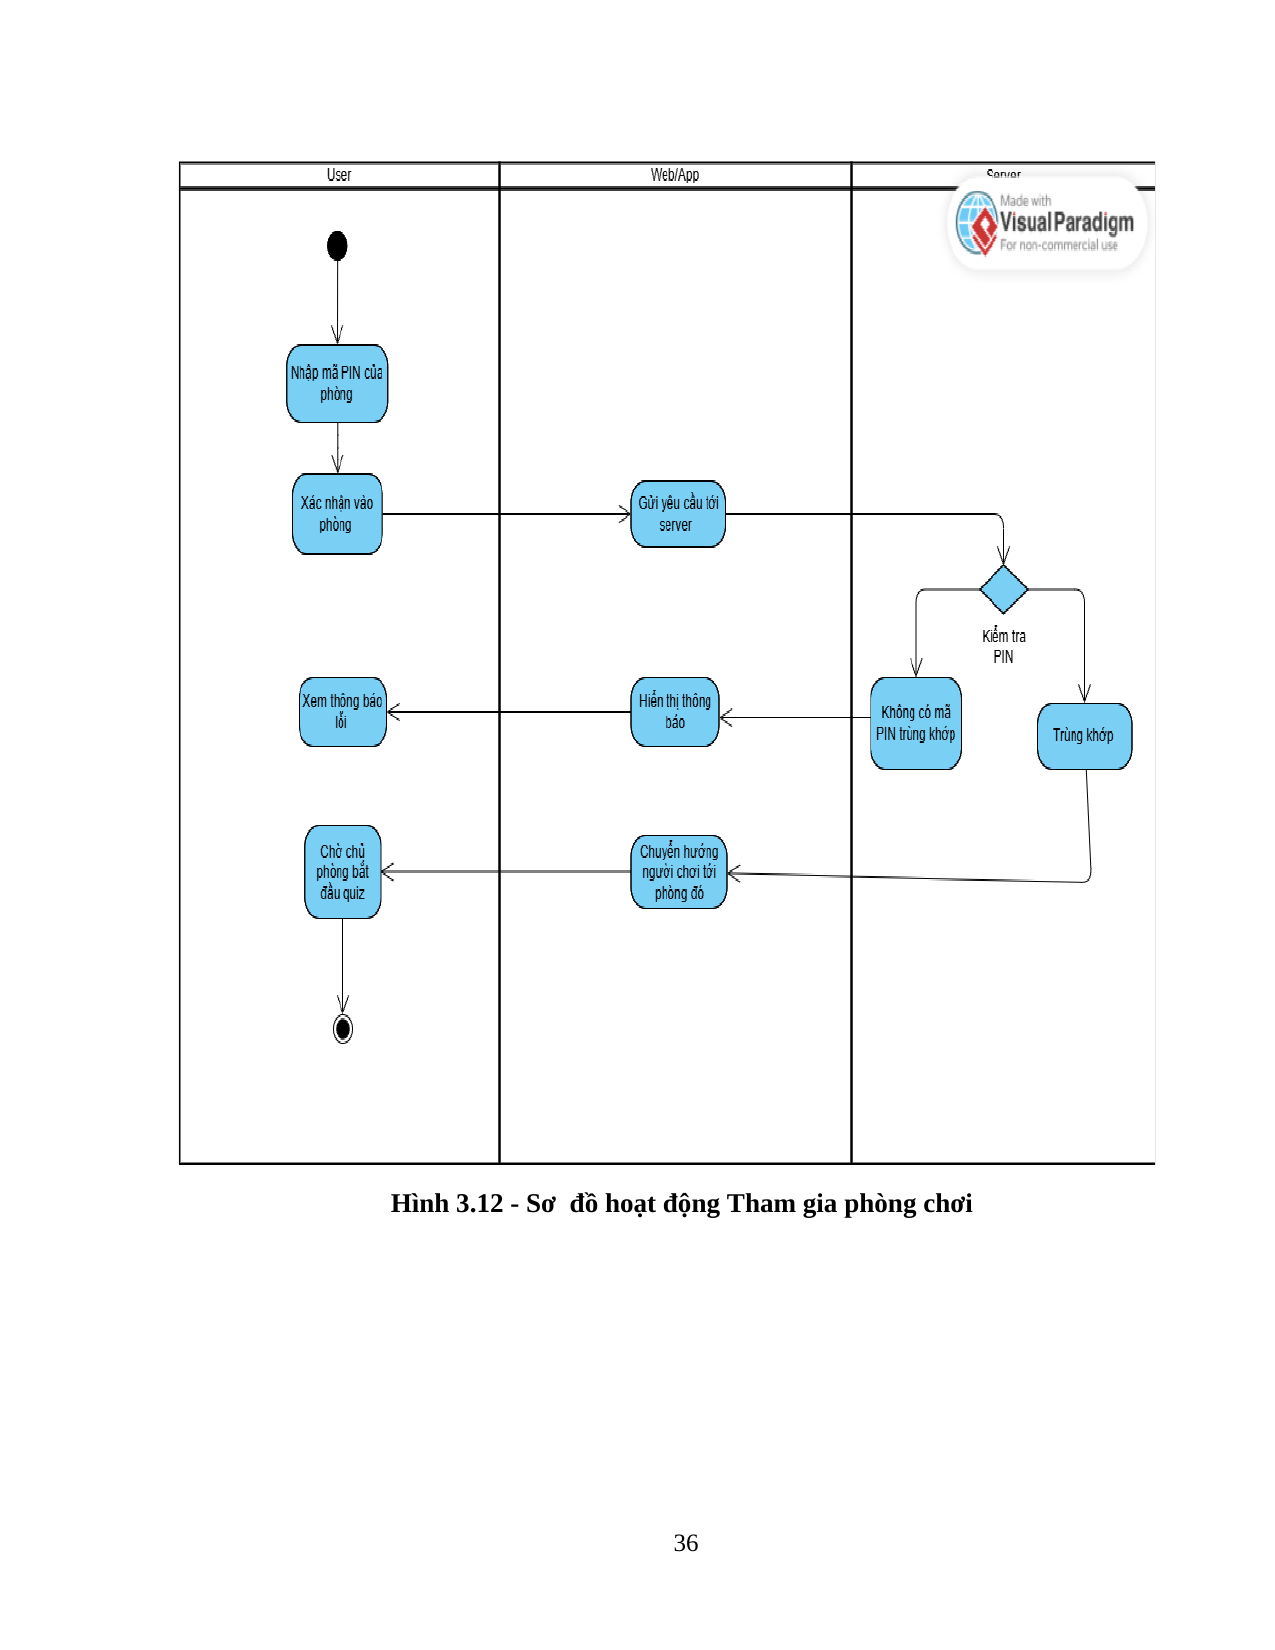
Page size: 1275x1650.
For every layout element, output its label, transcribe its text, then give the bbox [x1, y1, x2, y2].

text Hình 3.12 - Sơ đồ hoạt động Tham gia phòng chơi [207, 1187, 1157, 1218]
picture [178, 161, 1156, 1165]
